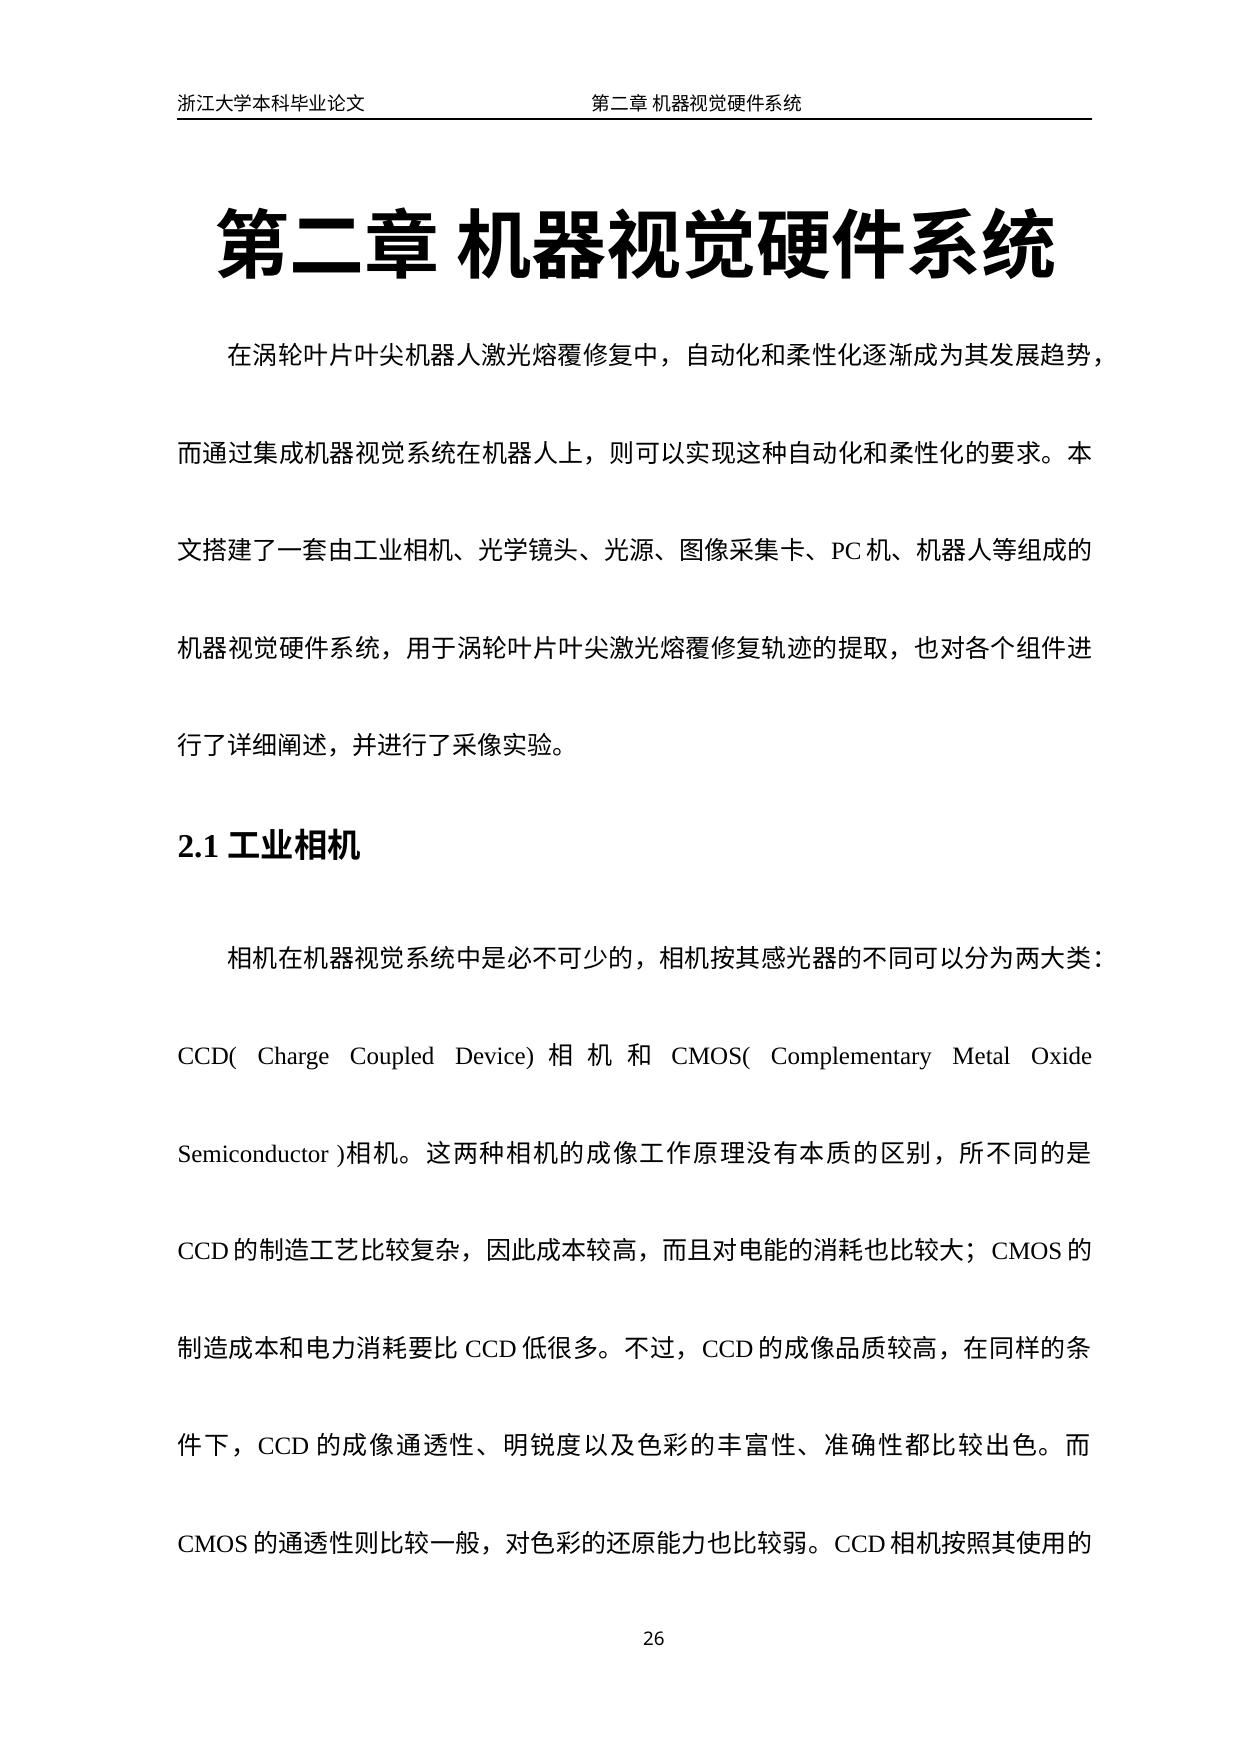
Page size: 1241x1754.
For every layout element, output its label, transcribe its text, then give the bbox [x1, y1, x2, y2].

subtitle 2.1 工业相机 [177, 811, 1092, 876]
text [177, 924, 1092, 1574]
subtitle 第二章 机器视觉硬件系统 [177, 175, 1092, 305]
text 在涡轮叶片叶尖机器人激光熔覆修复中，自动化和柔性化逐渐成为其发展趋势，而通过集成机器视觉系统在机器人上，则可以实现这种自动化和柔性化的要求。本文搭建了一套由工业相机、光学镜头、光源、图像采集卡、PC机、机器人等组成的机器视觉硬件系统，用于涡轮叶片叶尖激光熔覆修复轨迹的提取，也对各个组件进行了详细阐述，并进行了采像实验。 [177, 321, 1092, 776]
